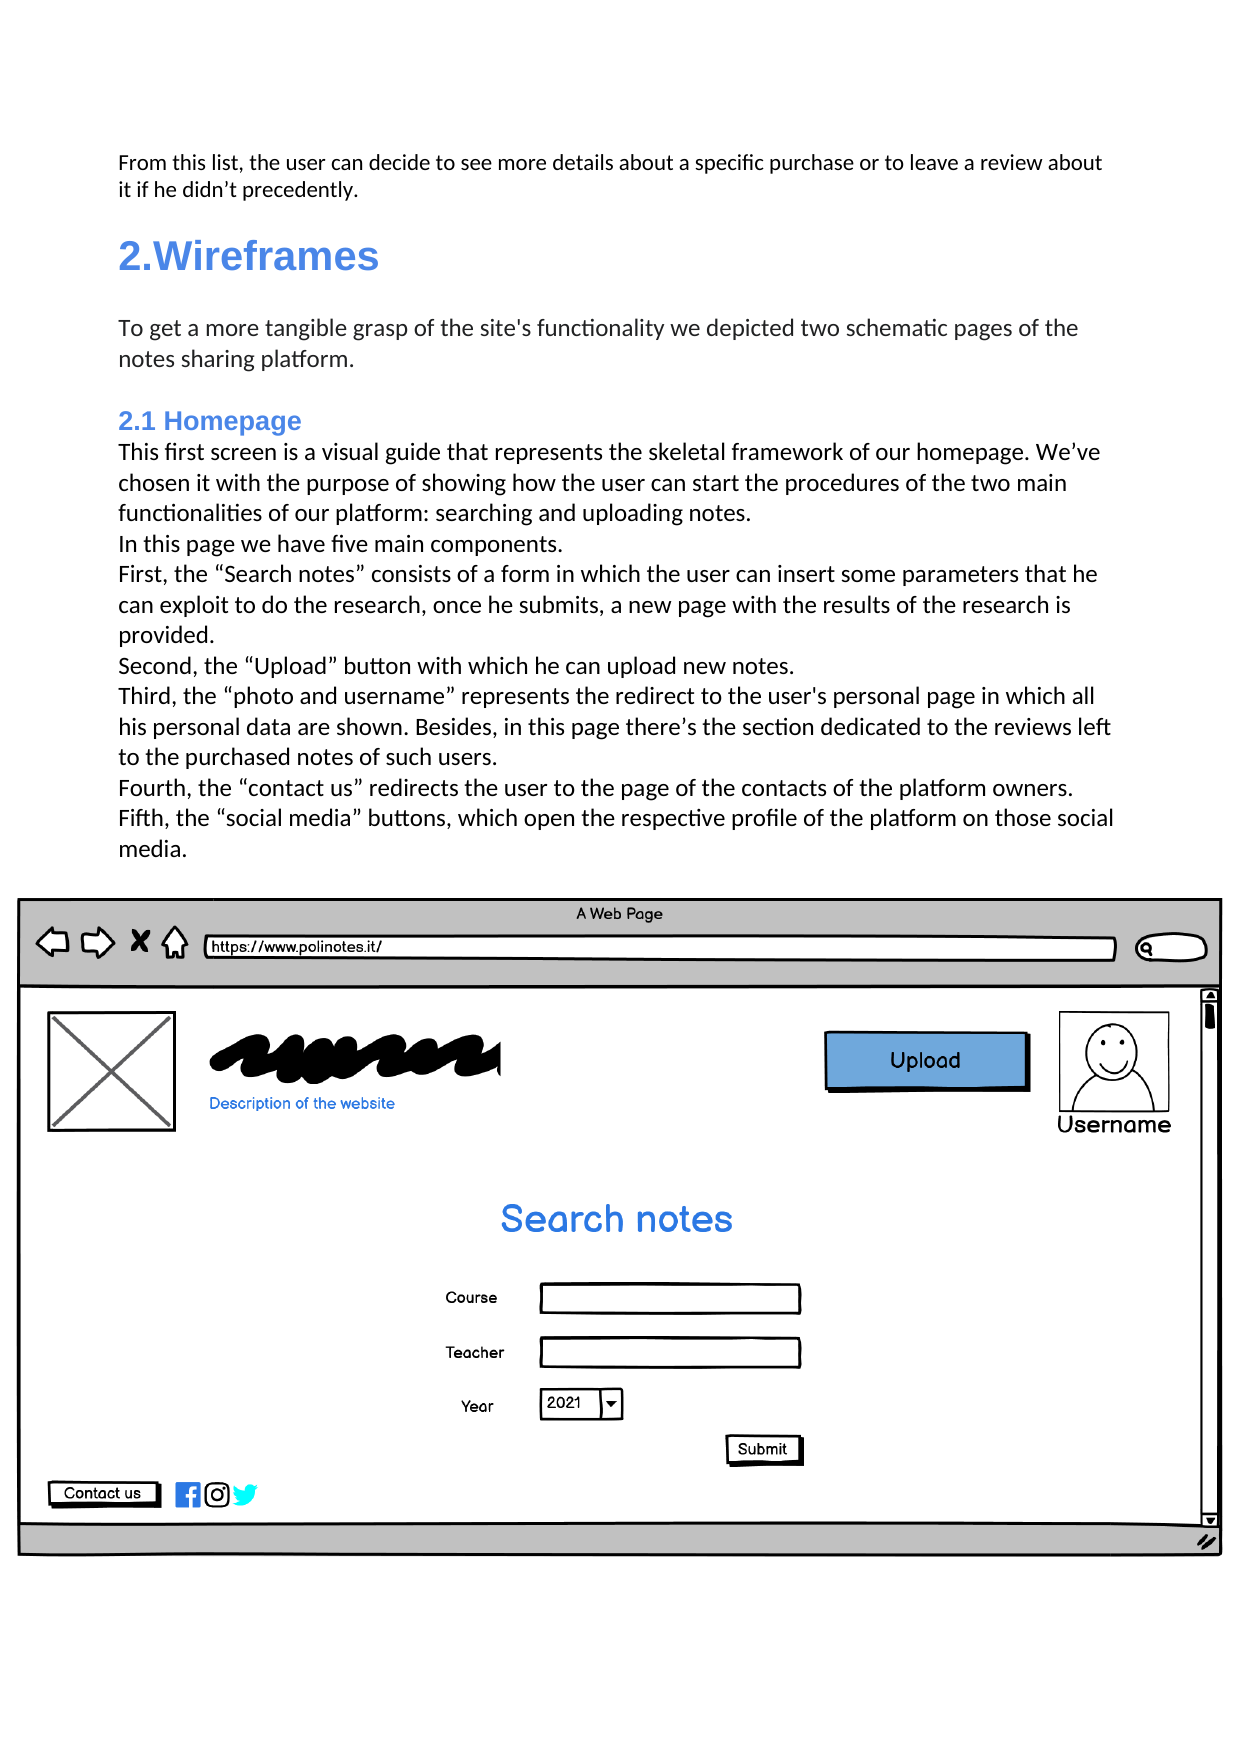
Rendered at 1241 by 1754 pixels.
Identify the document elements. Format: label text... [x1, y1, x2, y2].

text Third, the “photo and username” represents the redirect to the user's personal page in which all his personal data are shown. Besides, in this page there’s the section dedicated to the reviews left to the purchased notes of such users. [118, 680, 1122, 772]
text 2.Wireframes [118, 232, 1122, 279]
text To get a more tangible grasp of the site's functionality we depicted two schematic pages of the notes sharing platform. [355, 313, 1122, 374]
text First, the “Search notes” consists of a form in which the user can insert some parameters that he can exploit to do the research, once he submits, a new page with the results of the research is provided. [118, 558, 1122, 650]
text In this page we have five main components. [118, 528, 1122, 558]
text 2.1 Homepage [118, 405, 1122, 436]
text Fourth, the “contact us” redirects the user to the page of the contacts of the platform owners. [118, 772, 1122, 802]
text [118, 148, 1122, 204]
picture [16, 897, 1223, 1557]
text Fifth, the “social media” buttons, which open the respective profile of the platform on those social media. [118, 802, 1122, 863]
text Second, the “Upload” button with which he can upload new notes. [118, 650, 1122, 680]
text This first screen is a visual guide that represents the skeletal framework of our homepage. We’ve chosen it with the purpose of showing how the user can start the procedures of the two main functionalities of our platform: searching and uploading notes. [118, 436, 1122, 528]
